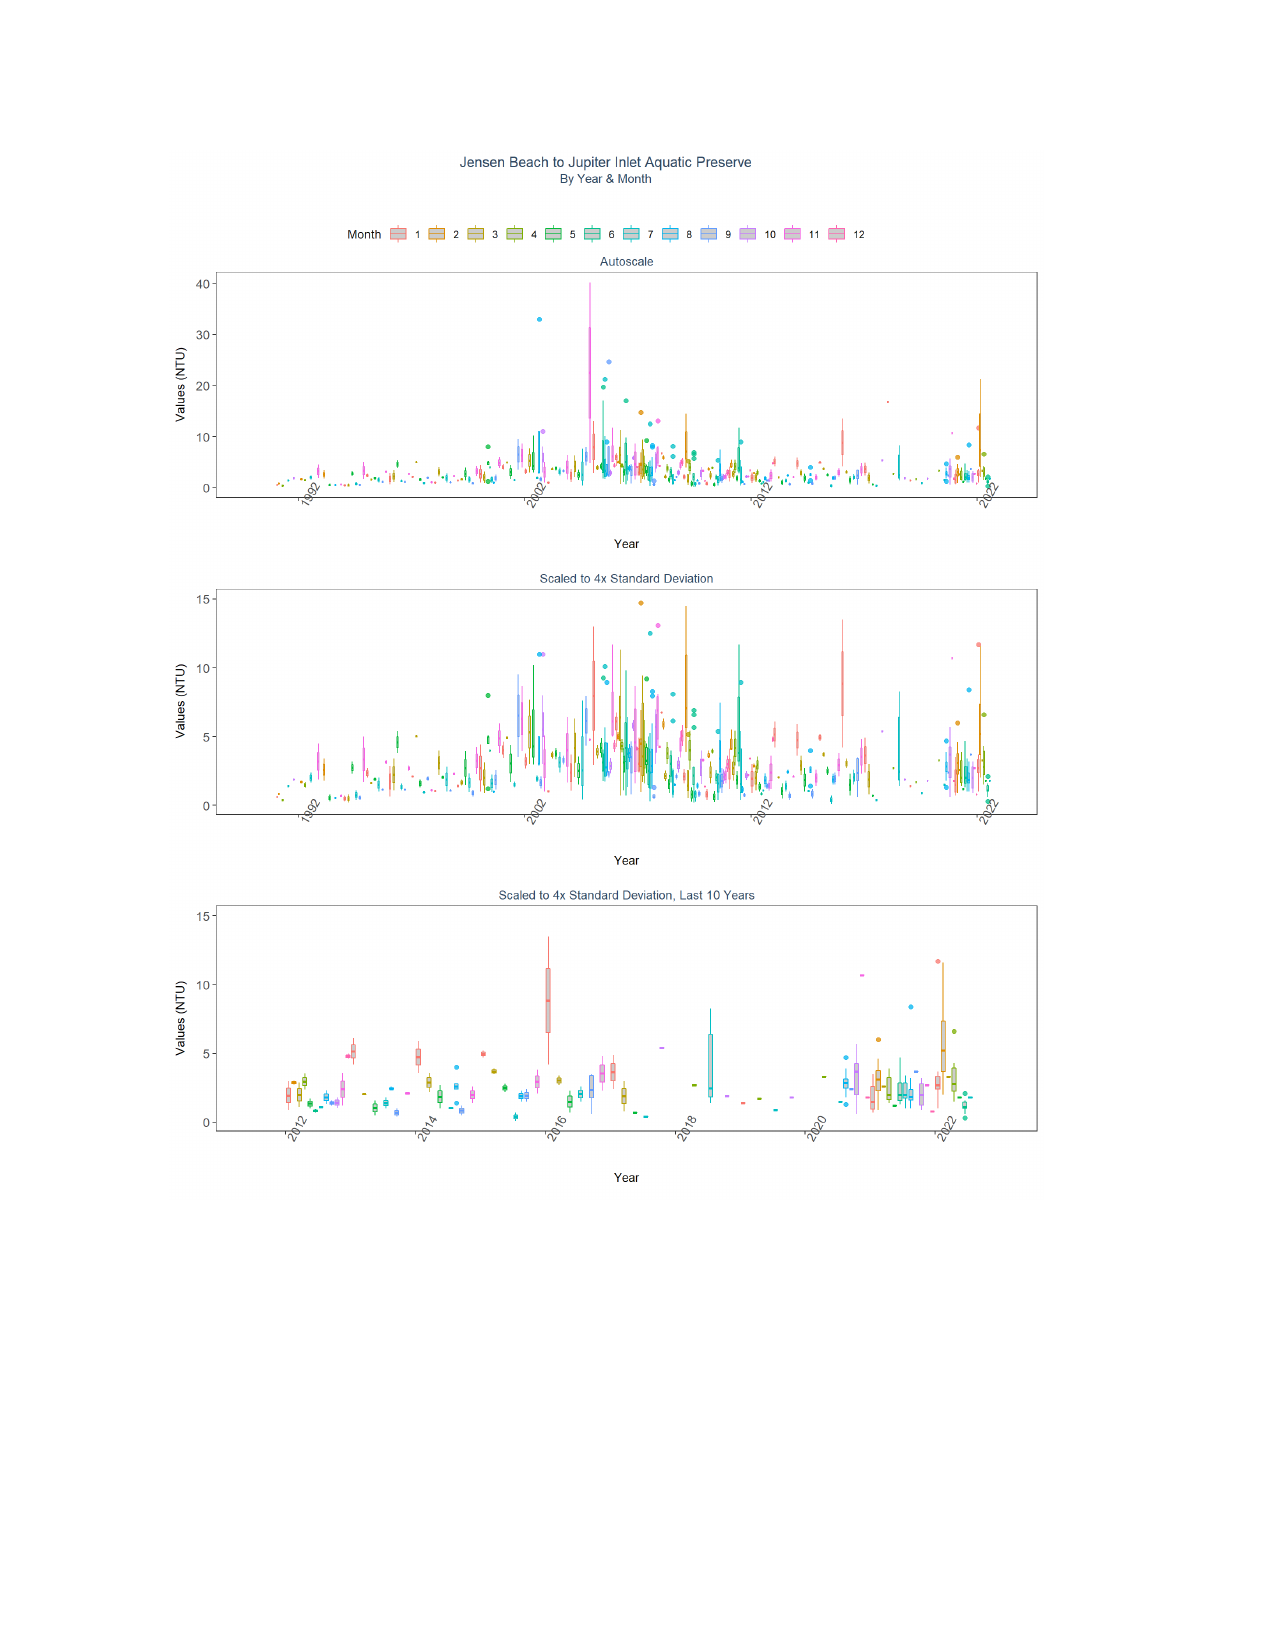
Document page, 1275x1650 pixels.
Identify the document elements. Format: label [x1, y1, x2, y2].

picture [168, 150, 1044, 1200]
